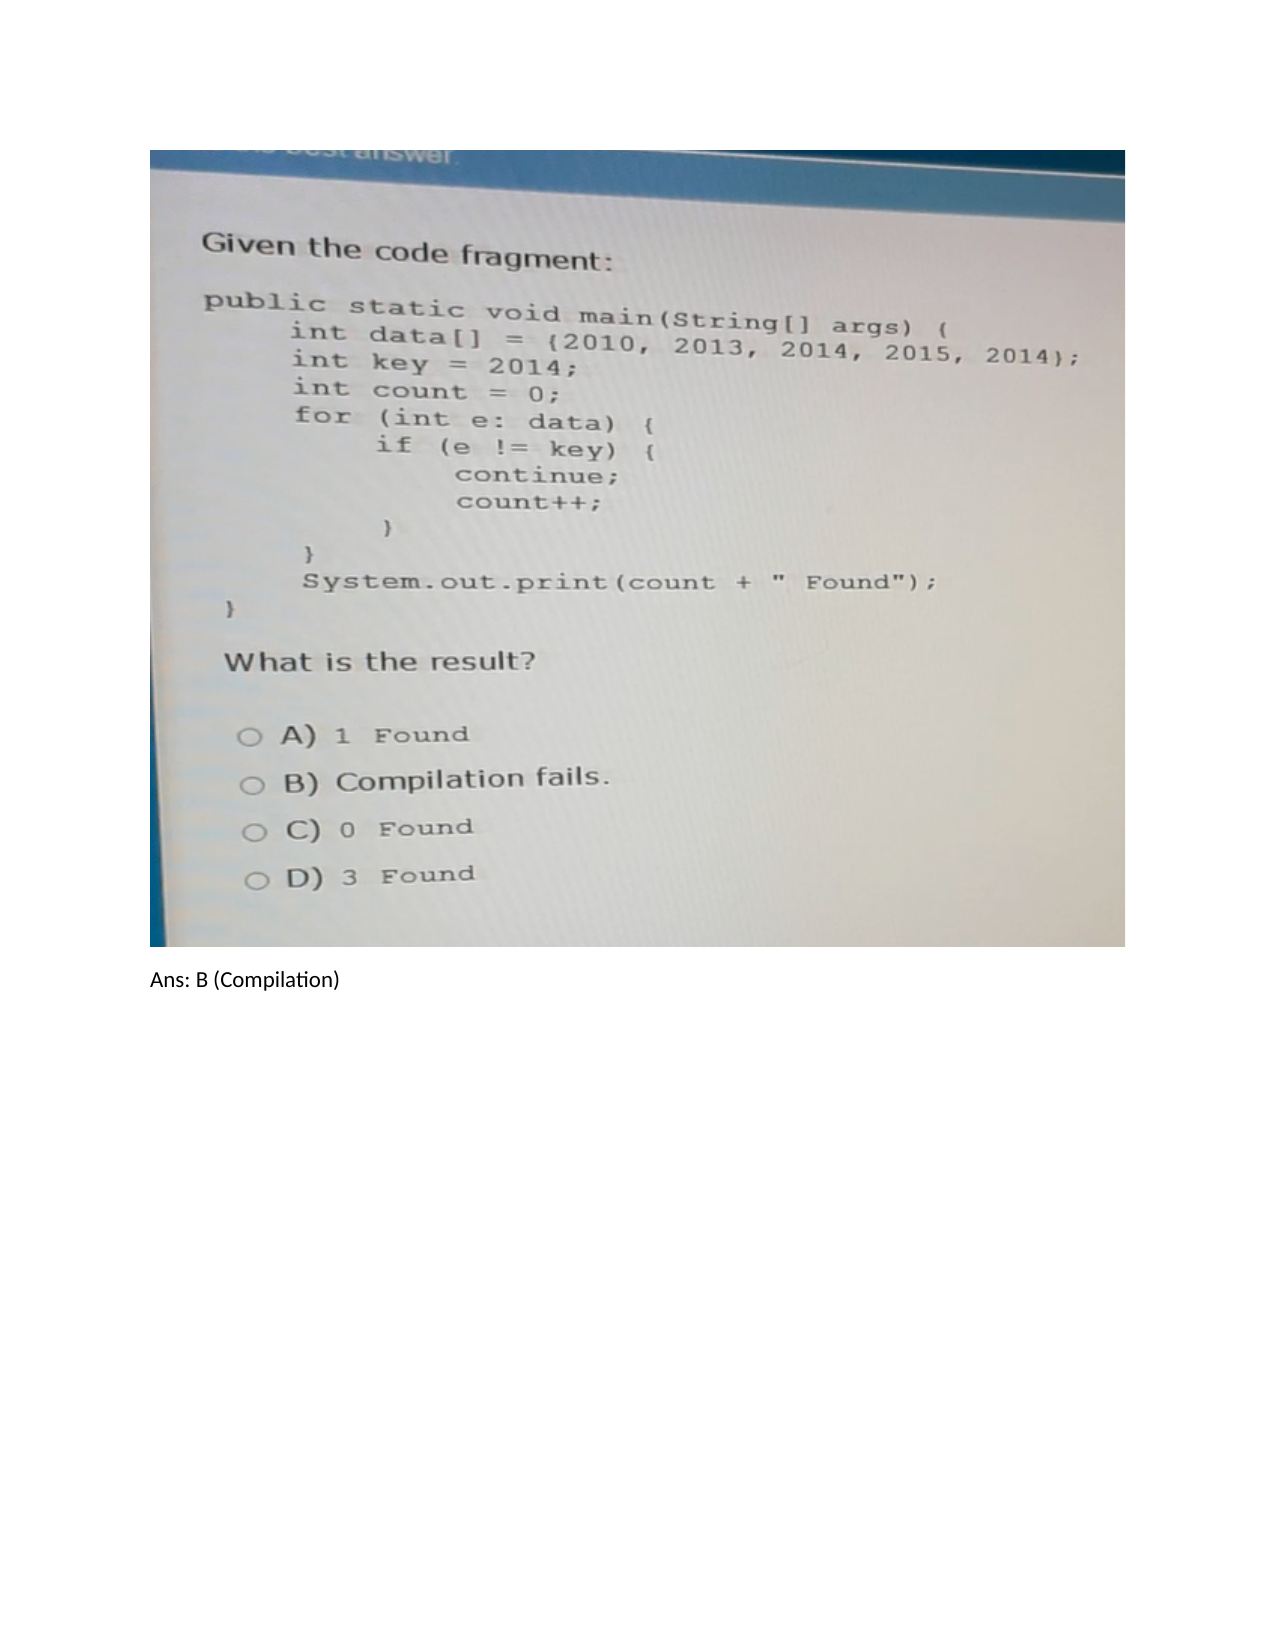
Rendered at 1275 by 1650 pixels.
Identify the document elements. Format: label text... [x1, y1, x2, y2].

picture [150, 150, 1125, 947]
text Ans: B (Compilation) [150, 965, 1125, 993]
